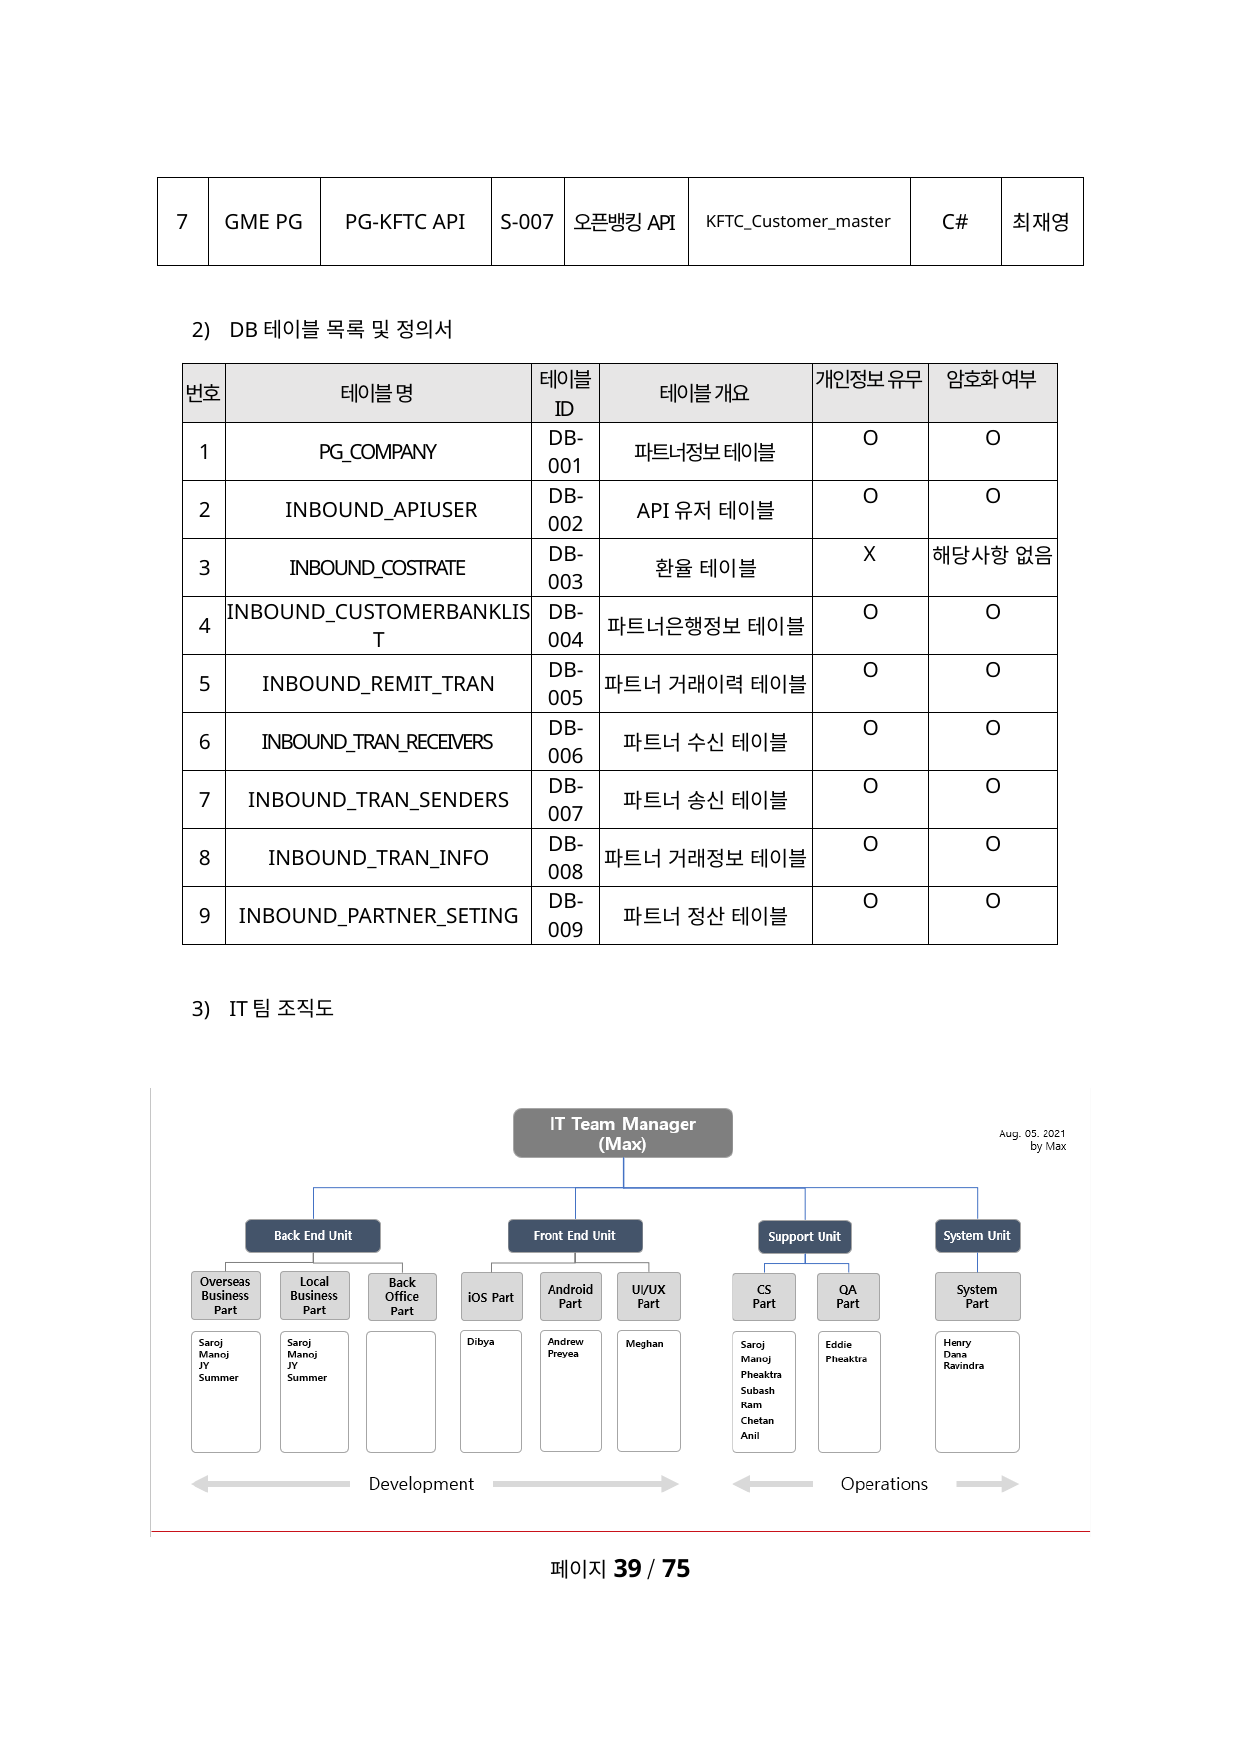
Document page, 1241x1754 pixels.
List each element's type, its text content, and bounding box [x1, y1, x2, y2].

table_cell X [813, 539, 928, 596]
table_cell DB-002 [532, 481, 599, 538]
table_cell O [813, 771, 928, 828]
table_cell 8 [183, 829, 225, 886]
table_cell PG_COMPANY [226, 423, 531, 480]
table_cell INBOUND_APIUSER [226, 481, 531, 538]
table_cell INBOUND_TRAN_RECEIVERS [226, 713, 531, 770]
table_cell API유저 테이블 [600, 481, 812, 538]
table_cell 파트너은행정보 테이블 [600, 597, 812, 654]
table_cell O [929, 771, 1057, 828]
table_cell DB-005 [532, 655, 599, 712]
table_cell 파트너 거래정보 테이블 [600, 829, 812, 886]
table_cell 7 [183, 771, 225, 828]
table_cell INBOUND_TRAN_SENDERS [226, 771, 531, 828]
picture [150, 1088, 1091, 1537]
table_cell DB-007 [532, 771, 599, 828]
table_cell 파트너정보 테이블 [600, 423, 812, 480]
table_cell O [929, 713, 1057, 770]
table_cell KFTC_Customer_master [689, 178, 910, 265]
table_cell O [929, 829, 1057, 886]
table_cell 해당사항 없음 [929, 539, 1057, 596]
table_cell O [929, 481, 1057, 538]
table_cell 환율 테이블 [600, 539, 812, 596]
table_cell INBOUND_COSTRATE [226, 539, 531, 596]
table_header 암호화 여부 [929, 364, 1057, 422]
table_cell O [929, 597, 1057, 654]
table_cell O [813, 481, 928, 538]
table_header 번호 [183, 364, 225, 422]
table_cell O [929, 423, 1057, 480]
table_cell INBOUND_TRAN_INFO [226, 829, 531, 886]
table_cell DB-004 [532, 597, 599, 654]
table_cell 오픈뱅킹 API [565, 178, 688, 265]
table_cell 4 [183, 597, 225, 654]
table_cell C# [911, 178, 1001, 265]
table_cell O [929, 887, 1057, 943]
table_cell DB-006 [532, 713, 599, 770]
list IT팀 조직도 [192, 992, 1090, 1022]
table_cell INBOUND_REMIT_TRAN [226, 655, 531, 712]
table_cell 6 [183, 713, 225, 770]
table_cell 5 [183, 655, 225, 712]
table_header 테이블 ID [532, 364, 599, 422]
table_cell 파트너 거래이력 테이블 [600, 655, 812, 712]
table_cell S-007 [492, 178, 564, 265]
table_cell 9 [183, 887, 225, 943]
table_cell 7 [158, 178, 208, 265]
table_cell O [813, 713, 928, 770]
table_cell O [813, 887, 928, 943]
table_cell 2 [183, 481, 225, 538]
table_cell O [813, 655, 928, 712]
table_cell O [813, 829, 928, 886]
table_cell INBOUND_PARTNER_SETING [226, 887, 531, 943]
table_cell DB-001 [532, 423, 599, 480]
table_cell 최재영 [1002, 178, 1083, 265]
table_header 개인정보 유무 [813, 364, 928, 422]
table_cell 파트너 정산 테이블 [600, 887, 812, 943]
table_cell GME PG [209, 178, 320, 265]
table_cell INBOUND_CUSTOMERBANKLIST [226, 597, 531, 654]
table_cell DB-003 [532, 539, 599, 596]
table_cell O [929, 655, 1057, 712]
table_cell DB-009 [532, 887, 599, 943]
list DB 테이블 목록 및 정의서 [192, 313, 1090, 343]
table_cell 1 [183, 423, 225, 480]
table_cell DB-008 [532, 829, 599, 886]
table_header 테이블 개요 [600, 364, 812, 422]
table_header 테이블 명 [226, 364, 531, 422]
table_cell O [813, 423, 928, 480]
table_cell 파트너 수신 테이블 [600, 713, 812, 770]
table_cell O [813, 597, 928, 654]
table_cell 3 [183, 539, 225, 596]
table_cell PG-KFTC API [321, 178, 491, 265]
table_cell 파트너 송신 테이블 [600, 771, 812, 828]
